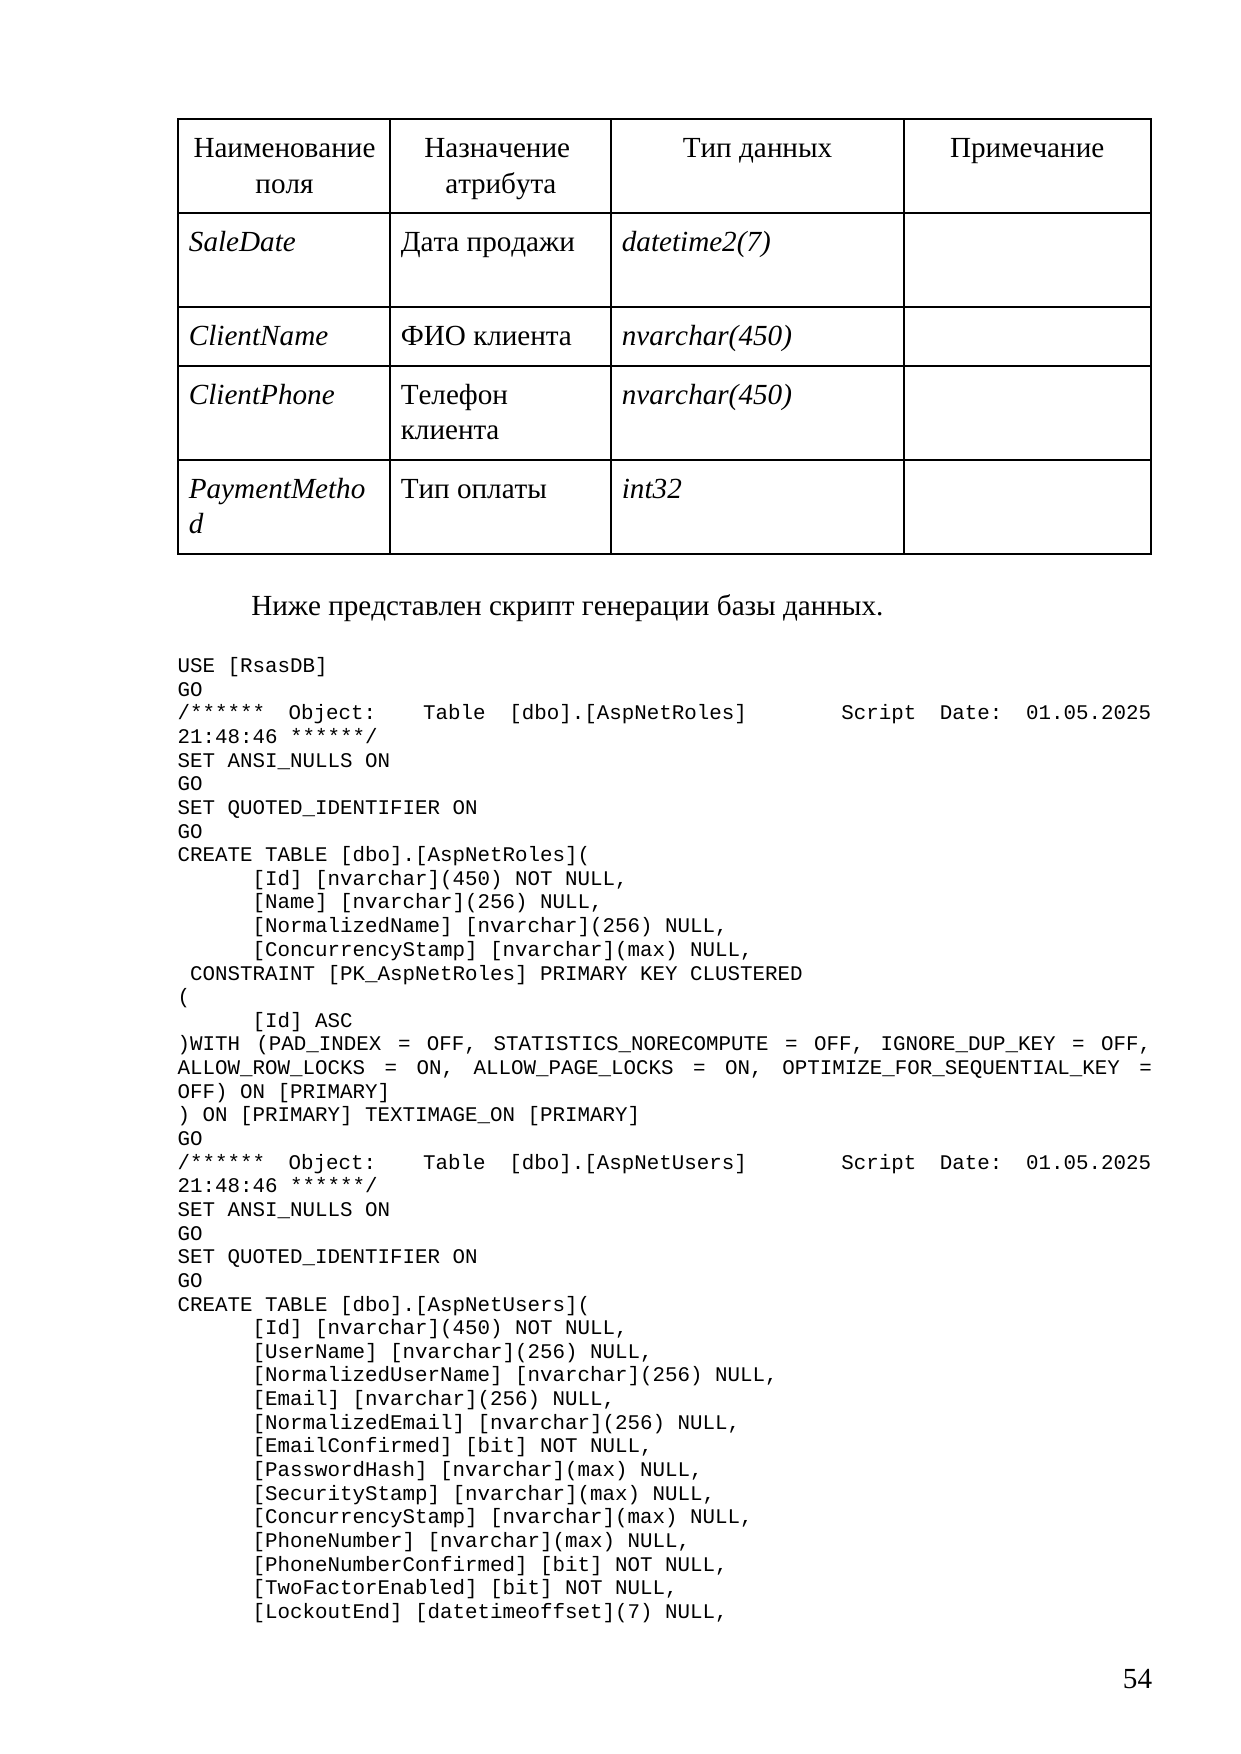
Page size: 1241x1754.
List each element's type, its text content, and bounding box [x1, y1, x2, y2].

text GO [177, 1128, 1152, 1152]
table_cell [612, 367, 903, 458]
text [Email] [nvarchar](256) NULL, [177, 1388, 1152, 1412]
text /****** Object: Table [dbo].[AspNetUsers] Script Date: 01.05.2025 21:48:46 ******/ [177, 1152, 1152, 1199]
text SET QUOTED_IDENTIFIER ON [177, 1246, 1152, 1270]
text [PhoneNumber] [nvarchar](max) NULL, [177, 1530, 1152, 1554]
text GO [177, 1223, 1152, 1246]
text [PasswordHash] [nvarchar](max) NULL, [177, 1459, 1152, 1483]
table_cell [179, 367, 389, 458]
text [Id] [nvarchar](450) NOT NULL, [177, 868, 1152, 892]
text GO [177, 821, 1152, 844]
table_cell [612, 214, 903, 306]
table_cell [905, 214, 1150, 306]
text [PhoneNumberConfirmed] [bit] NOT NULL, [177, 1554, 1152, 1577]
text GO [177, 773, 1152, 797]
text GO [177, 679, 1152, 702]
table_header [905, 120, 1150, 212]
text USE [RsasDB] [177, 655, 1152, 679]
text [TwoFactorEnabled] [bit] NOT NULL, [177, 1577, 1152, 1601]
text [EmailConfirmed] [bit] NOT NULL, [177, 1435, 1152, 1459]
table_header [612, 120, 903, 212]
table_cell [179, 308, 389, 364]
text [NormalizedName] [nvarchar](256) NULL, [177, 915, 1152, 939]
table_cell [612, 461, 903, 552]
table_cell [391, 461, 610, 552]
text [ConcurrencyStamp] [nvarchar](max) NULL, [177, 939, 1152, 962]
text Ниже представлен скрипт генерации базы данных. [177, 588, 1152, 622]
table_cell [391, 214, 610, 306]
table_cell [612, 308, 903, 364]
text /****** Object: Table [dbo].[AspNetRoles] Script Date: 01.05.2025 21:48:46 ******/ [177, 702, 1152, 750]
text GO [177, 1270, 1152, 1293]
text SET QUOTED_IDENTIFIER ON [177, 797, 1152, 821]
text [Id] ASC [177, 1010, 1152, 1033]
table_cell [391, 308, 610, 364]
text [Name] [nvarchar](256) NULL, [177, 892, 1152, 915]
text CONSTRAINT [PK_AspNetRoles] PRIMARY KEY CLUSTERED [177, 962, 1152, 986]
text [Id] [nvarchar](450) NOT NULL, [177, 1317, 1152, 1341]
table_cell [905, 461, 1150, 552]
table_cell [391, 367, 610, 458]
text [NormalizedUserName] [nvarchar](256) NULL, [177, 1364, 1152, 1388]
text [LockoutEnd] [datetimeoffset](7) NULL, [177, 1601, 1152, 1624]
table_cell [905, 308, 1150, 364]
text SET ANSI_NULLS ON [177, 1199, 1152, 1223]
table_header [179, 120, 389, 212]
text ( [177, 986, 1152, 1010]
text )WITH (PAD_INDEX = OFF, STATISTICS_NORECOMPUTE = OFF, IGNORE_DUP_KEY = OFF, ALLOW_ROW_LOCKS = ON, ALLOW_PAGE_LOCKS = ON, OPTIMIZE_FOR_SEQUENTIAL_KEY = OFF) ON [PRIMARY] [177, 1033, 1152, 1104]
text ) ON [PRIMARY] TEXTIMAGE_ON [PRIMARY] [177, 1104, 1152, 1128]
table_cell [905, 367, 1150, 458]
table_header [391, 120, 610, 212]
text SET ANSI_NULLS ON [177, 750, 1152, 773]
text [ConcurrencyStamp] [nvarchar](max) NULL, [177, 1506, 1152, 1530]
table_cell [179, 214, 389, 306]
text [UserName] [nvarchar](256) NULL, [177, 1341, 1152, 1364]
text [NormalizedEmail] [nvarchar](256) NULL, [177, 1412, 1152, 1435]
text CREATE TABLE [dbo].[AspNetUsers]( [177, 1293, 1152, 1317]
text CREATE TABLE [dbo].[AspNetRoles]( [177, 844, 1152, 868]
text [SecurityStamp] [nvarchar](max) NULL, [177, 1483, 1152, 1506]
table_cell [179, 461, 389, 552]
